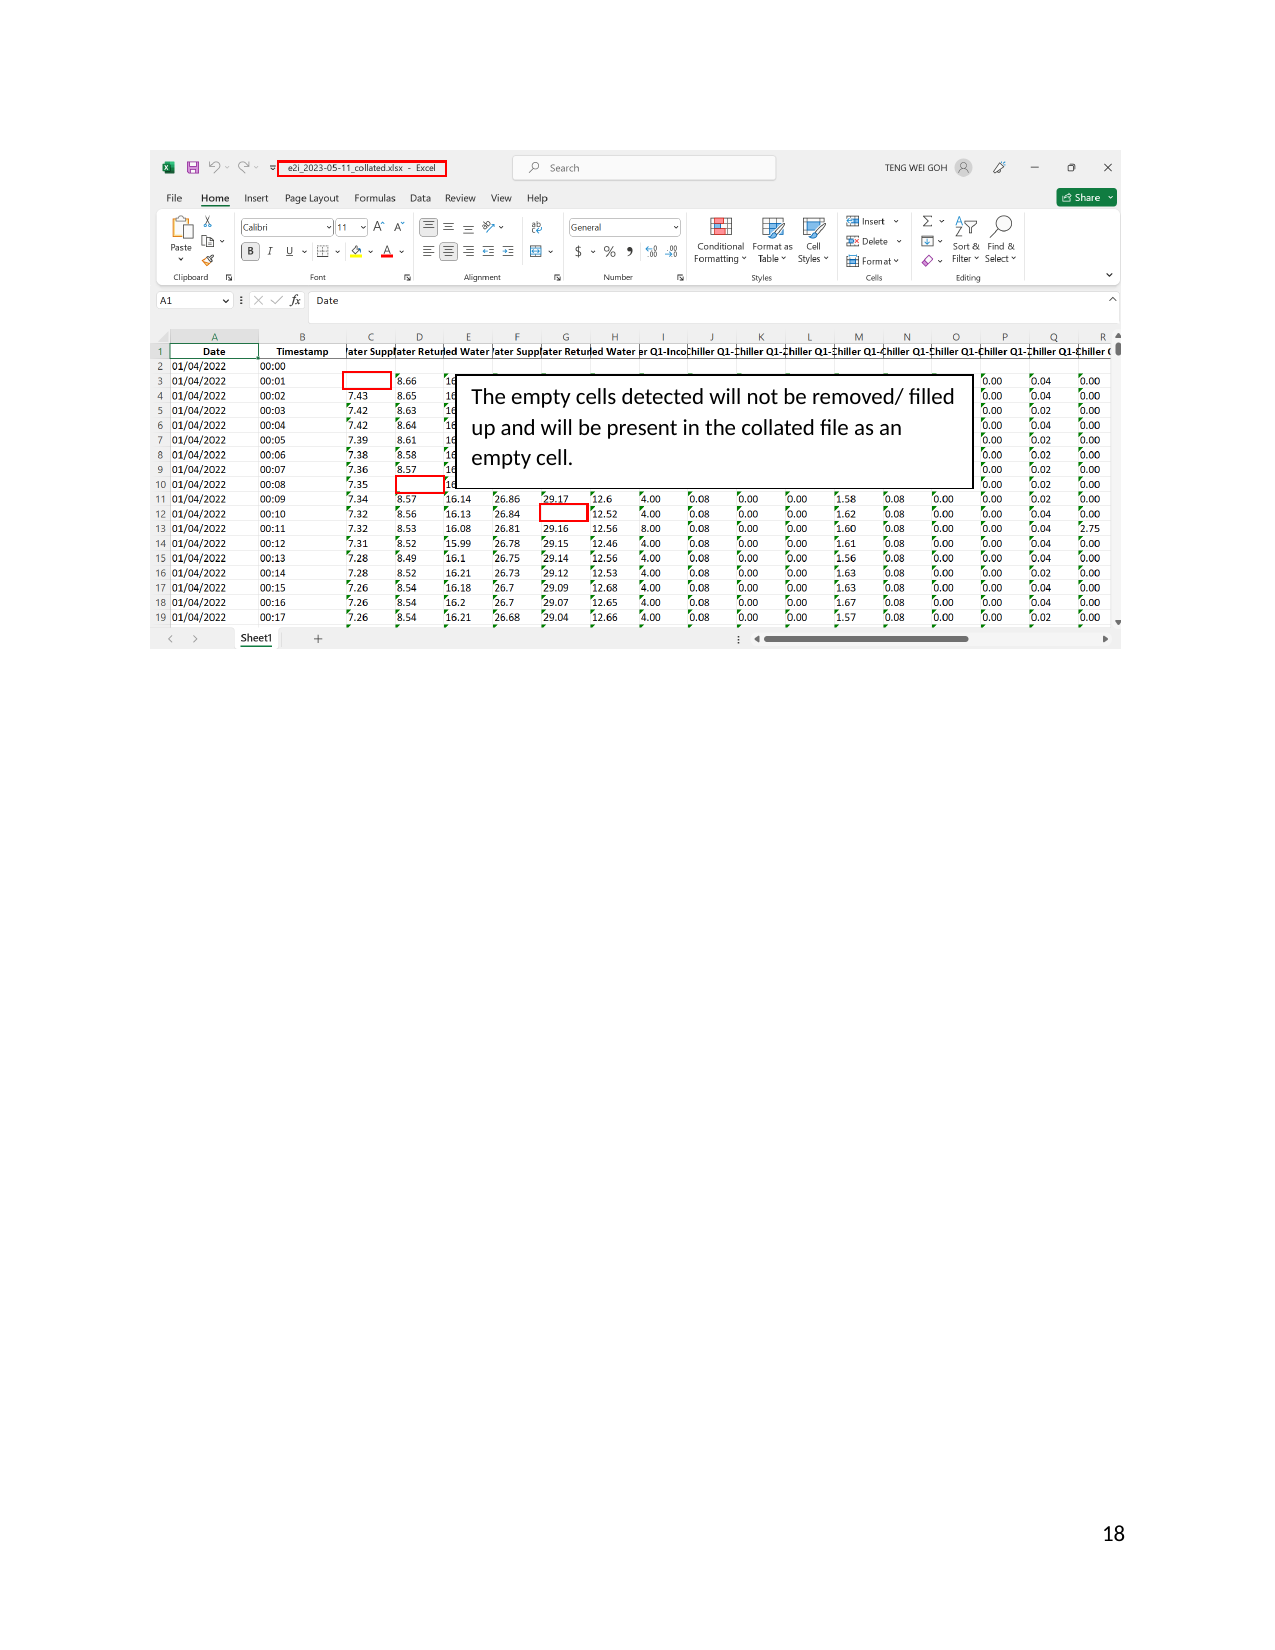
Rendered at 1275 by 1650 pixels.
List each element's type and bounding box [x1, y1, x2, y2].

picture [150, 150, 1121, 649]
